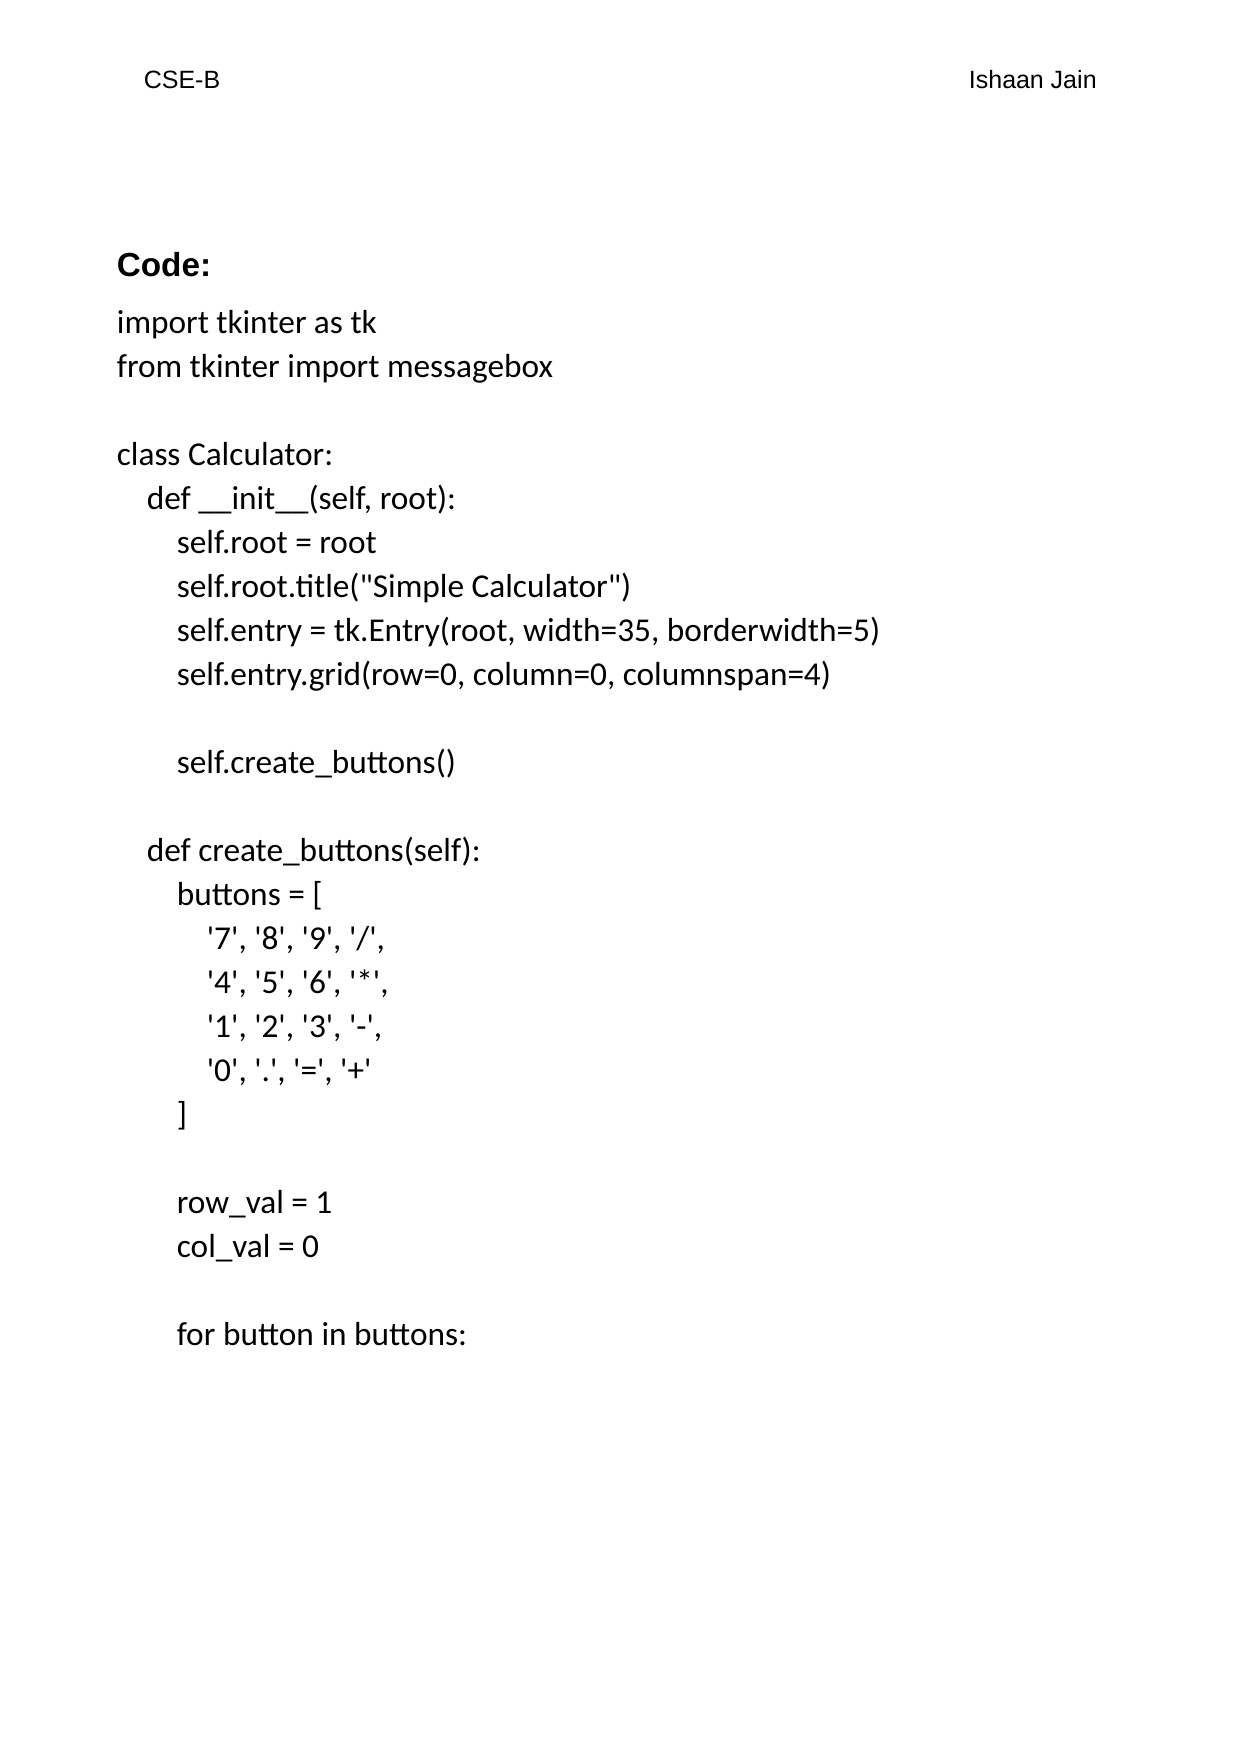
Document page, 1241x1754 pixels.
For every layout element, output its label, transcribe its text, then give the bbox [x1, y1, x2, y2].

text import tkinter as tk [117, 301, 1093, 342]
text self.root = root [117, 521, 1093, 562]
text col_val = 0 [117, 1224, 1093, 1265]
text '1', '2', '3', '-', [117, 1005, 1093, 1046]
text Code: [117, 245, 1093, 283]
text ] [117, 1093, 1093, 1133]
text def __init__(self, root): [117, 477, 1093, 518]
text self.create_buttons() [117, 741, 1093, 782]
text '4', '5', '6', '*', [117, 961, 1093, 1002]
text row_val = 1 [117, 1181, 1093, 1221]
text self.root.title("Simple Calculator") [117, 565, 1093, 606]
text '7', '8', '9', '/', [117, 917, 1093, 958]
text from tkinter import messagebox [117, 345, 1093, 386]
text def create_buttons(self): [117, 829, 1093, 870]
text '0', '.', '=', '+' [117, 1049, 1093, 1089]
text self.entry.grid(row=0, column=0, columnspan=4) [117, 653, 1093, 694]
text buttons = [ [117, 873, 1093, 914]
text class Calculator: [117, 433, 1093, 474]
text self.entry = tk.Entry(root, width=35, borderwidth=5) [117, 609, 1093, 650]
text for button in buttons: [117, 1312, 1093, 1353]
